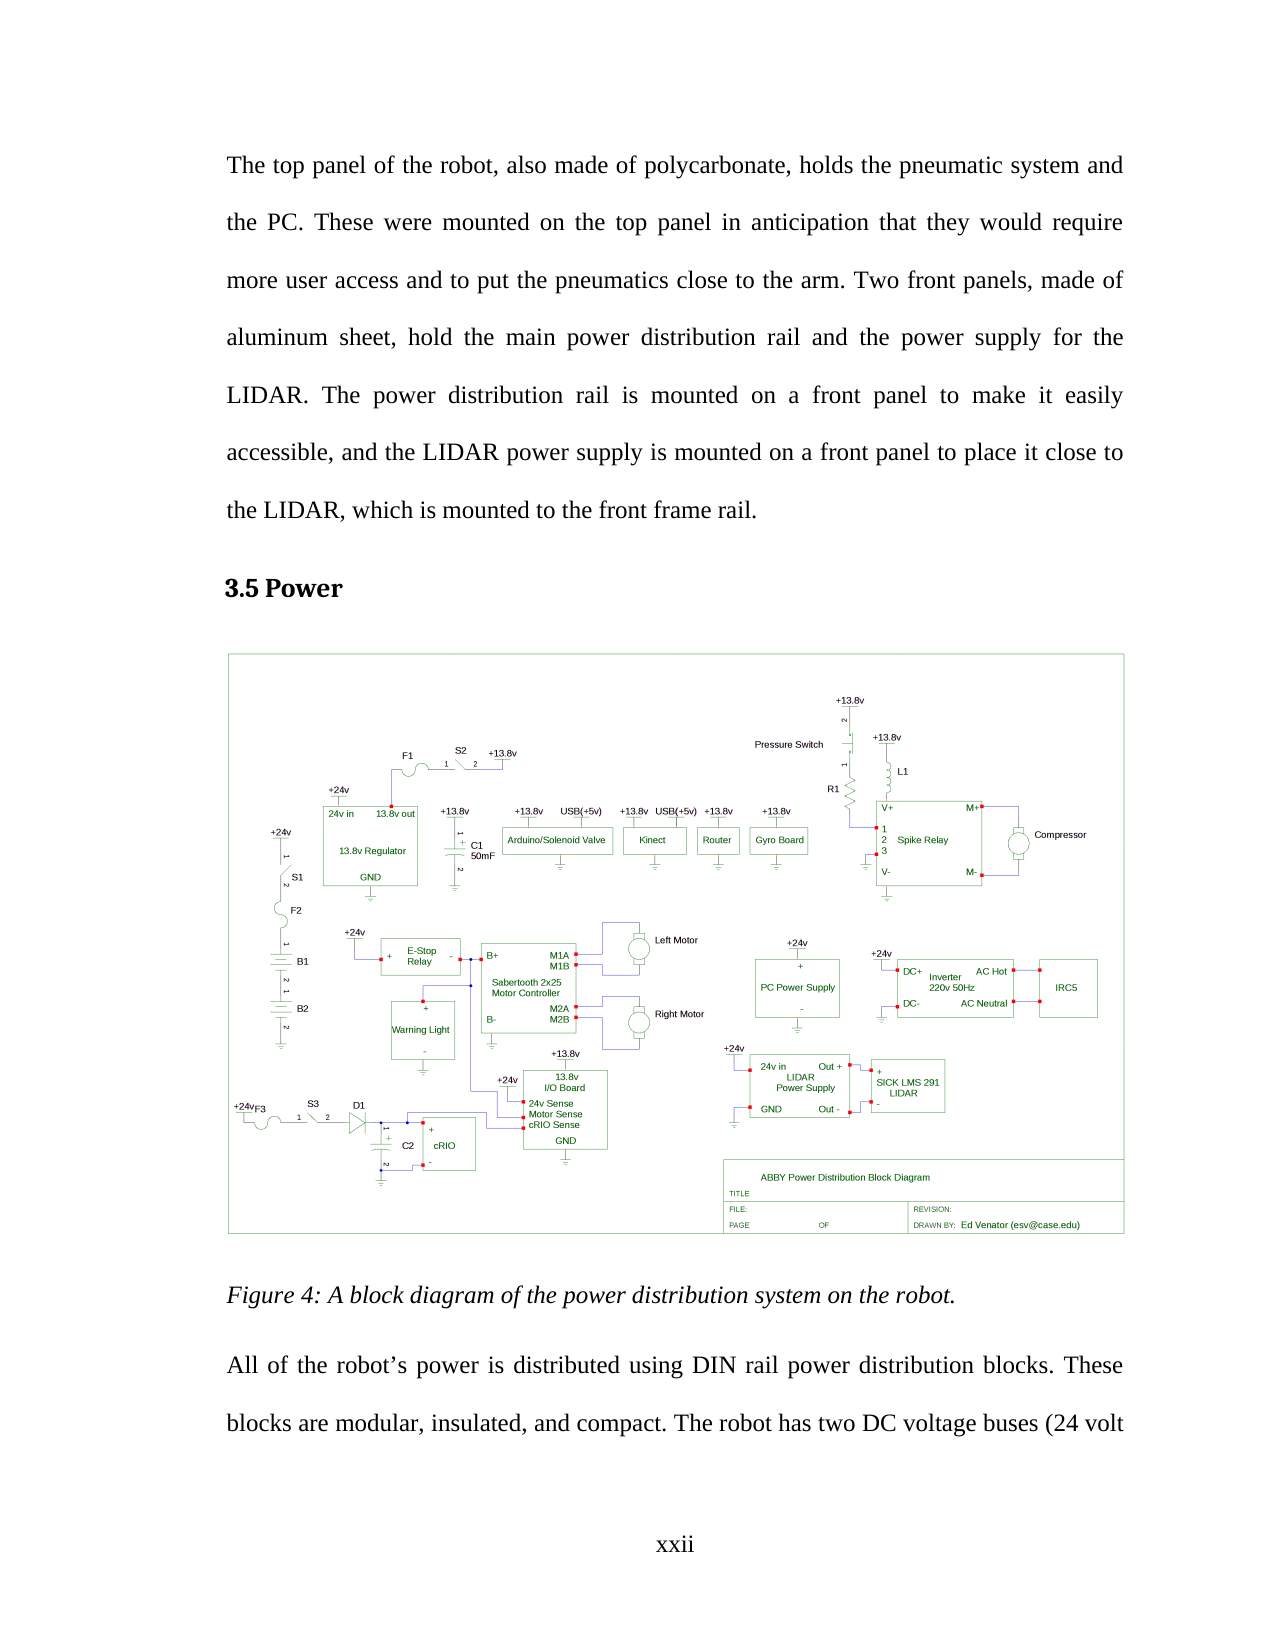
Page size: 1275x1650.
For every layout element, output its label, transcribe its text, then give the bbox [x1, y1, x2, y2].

text Figure 4: A block diagram of the power distribution system on the robot. [226, 1281, 1125, 1309]
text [226, 1351, 1125, 1437]
text The top panel of the robot, also made of polycarbonate, holds the pneumatic system and the PC. These were mounted on the top panel in anticipation that they would require more user access and to put the pneumatics close to the arm. Two front panels, made of aluminum sheet, hold the main power distribution rail and the power supply for the LIDAR. The power distribution rail is mounted on a front panel to make it easily accessible, and the LIDAR power supply is mounted on a front panel to place it close to the LIDAR, which is mounted to the front frame rail. [226, 150, 1125, 524]
subtitle Power [225, 573, 1125, 604]
